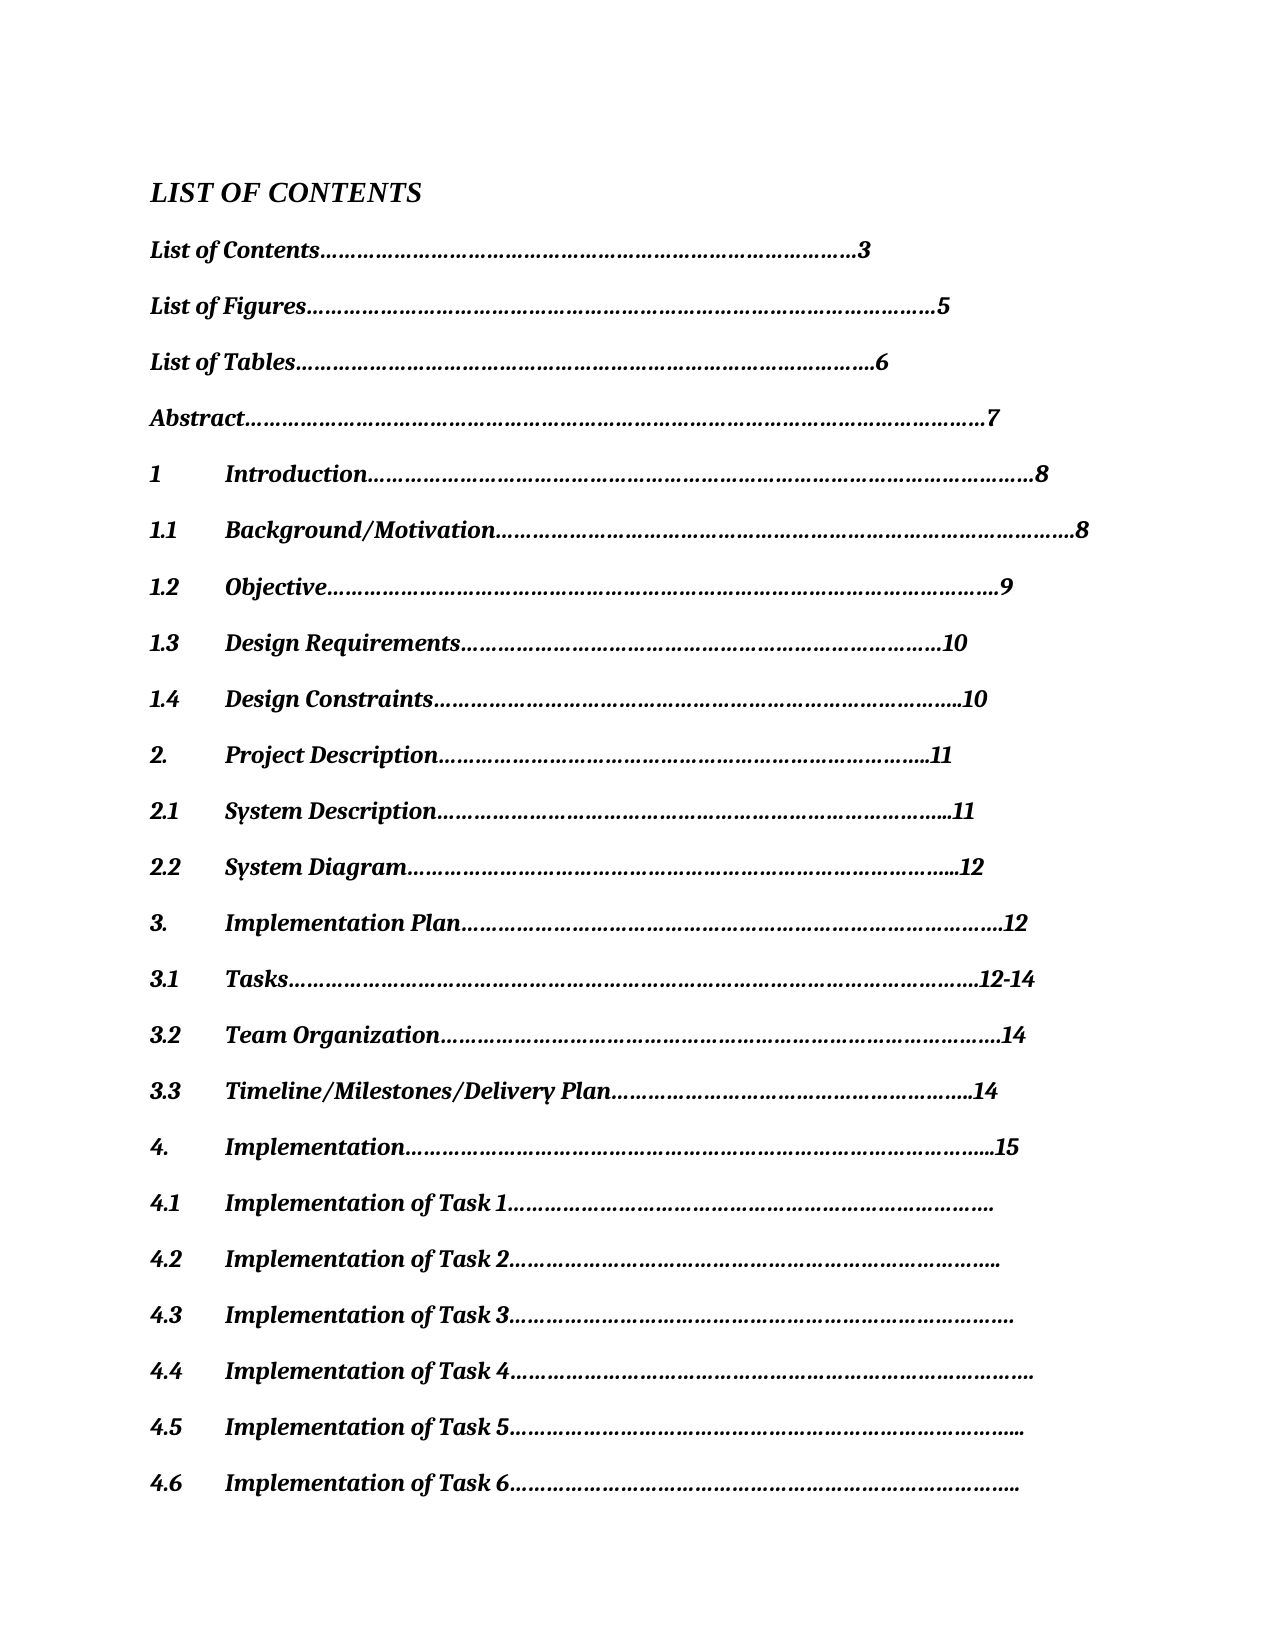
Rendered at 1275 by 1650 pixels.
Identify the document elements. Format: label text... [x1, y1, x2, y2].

text 2.1 System Description………………………………………………………………………...11 [150, 797, 1125, 825]
text LIST OF CONTENTS [150, 175, 1125, 208]
text 1.2 Objective……………………………………………………………………………………………….9 [150, 572, 1125, 601]
text 1.1 Background/Motivation………………………………………………………………………………….8 [150, 516, 1125, 545]
text 1.3 Design Requirements……………………………………………………………………10 [150, 628, 1125, 657]
text List of Contents……………………………………………………………………………3 [150, 236, 1125, 265]
text 3.2 Team Organization……………………………………………………………………………….14 [150, 1021, 1125, 1049]
text 4.6 Implementation of Task 6……………………………………………………………………….. [150, 1469, 1125, 1498]
text List of Tables………………………………………………………………………………….6 [150, 348, 1125, 377]
text 4.4 Implementation of Task 4…………………………………………………………………………. [150, 1357, 1125, 1386]
text 4.2 Implementation of Task 2…………………………………………………………………….. [150, 1245, 1125, 1274]
text 1 Introduction………………………………………………………………………………………………8 [150, 460, 1125, 489]
text 3.1 Tasks………………………………………………………………………………………………….12-14 [150, 965, 1125, 993]
text 4.1 Implementation of Task 1……………………………………………………………………. [150, 1189, 1125, 1218]
text 2.2 System Diagram……………………………………………………………………………...12 [150, 853, 1125, 881]
text 3.3 Timeline/Milestones/Delivery Plan…………………………………………………..14 [150, 1077, 1125, 1106]
text List of Figures…………………………………………………………………………………………5 [150, 292, 1125, 321]
text 1.4 Design Constraints…………………………………………………………………………..10 [150, 684, 1125, 713]
text 4.3 Implementation of Task 3………………………………………………………………………. [150, 1301, 1125, 1330]
text 2. Project Description……………………………………………………………………..11 [150, 741, 1125, 769]
text Abstract…………………………………………………………………………………………………………7 [150, 404, 1125, 433]
text 3. Implementation Plan…………………………………………………………………………….12 [150, 909, 1125, 937]
text 4.5 Implementation of Task 5………………………………………………………………………... [150, 1413, 1125, 1442]
text 4. Implementation…………………………………………………………………………………...15 [150, 1133, 1125, 1162]
